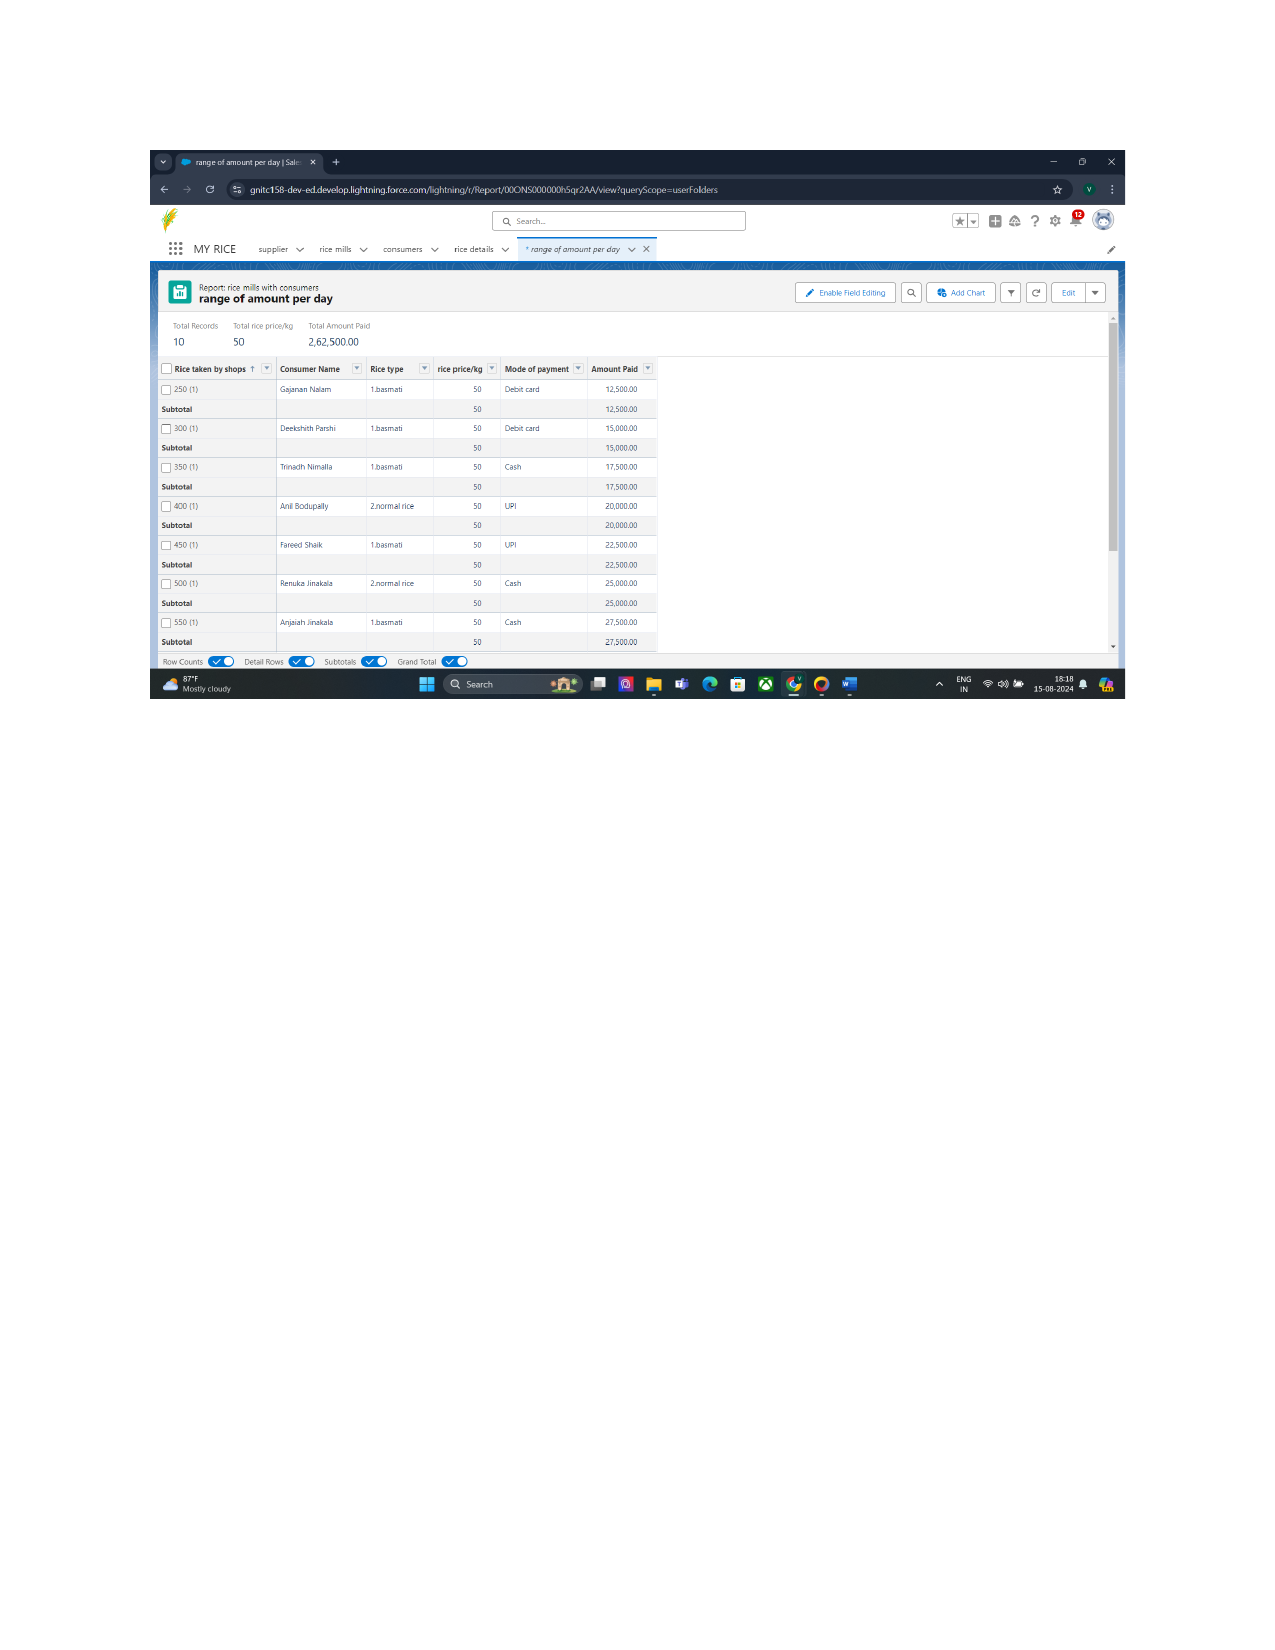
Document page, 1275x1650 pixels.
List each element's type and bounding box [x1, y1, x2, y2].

picture [150, 150, 1125, 699]
